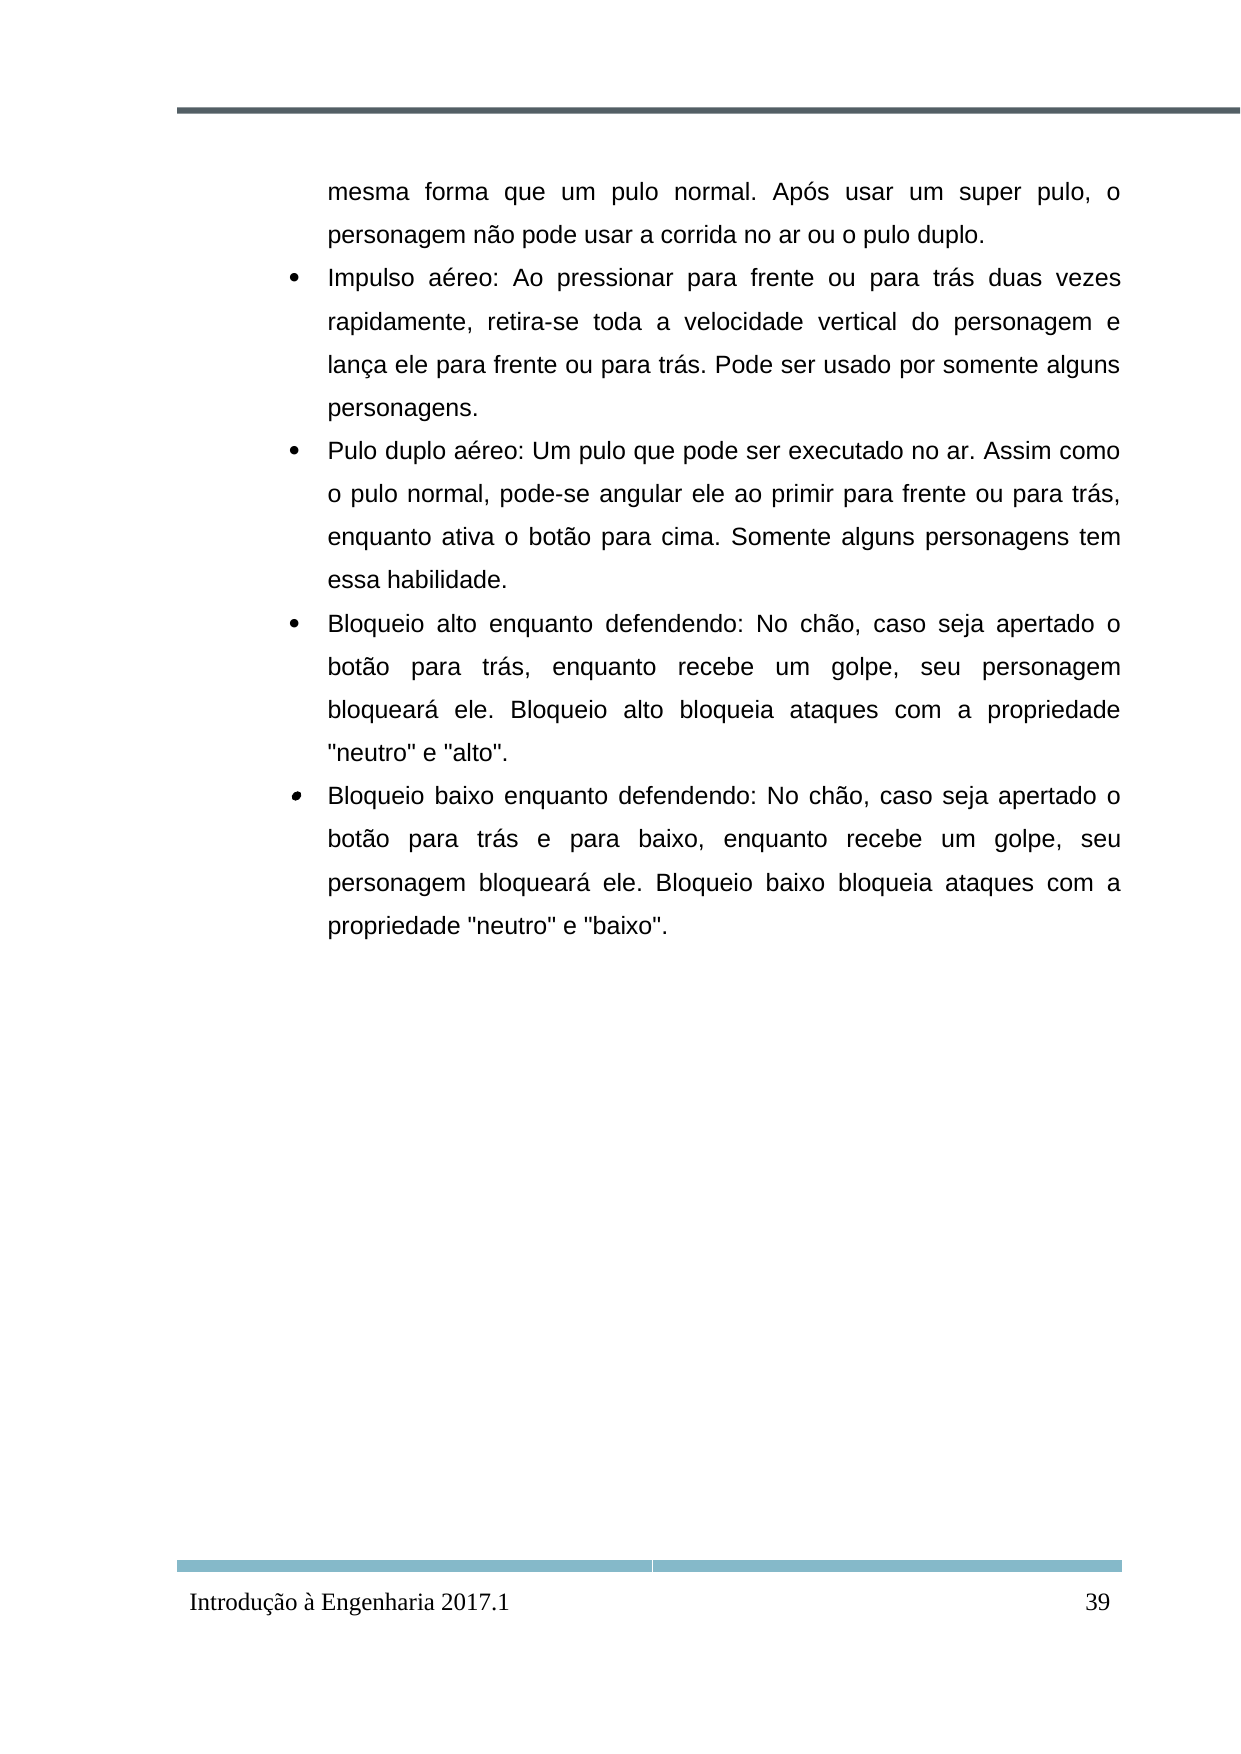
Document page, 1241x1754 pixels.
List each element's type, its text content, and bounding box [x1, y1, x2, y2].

list Impulso aéreo: Ao pressionar para frente ou para trás duas vezes rapidamente, retira-se toda a velocidade vertical do personagem e lança ele para frente ou para trás. Pode ser usado por somente alguns personagens. [290, 263, 1122, 422]
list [290, 177, 1122, 249]
list Bloqueio alto enquanto defendendo: No chão, caso seja apertado o botão para trás, enquanto recebe um golpe, seu personagem bloqueará ele. Bloqueio alto bloqueia ataques com a propriedade "neutro" e "alto". [290, 609, 1122, 767]
list Pulo duplo aéreo: Um pulo que pode ser executado no ar. Assim como o pulo normal, pode-se angular ele ao primir para frente ou para trás, enquanto ativa o botão para cima. Somente alguns personagens tem essa habilidade. [290, 436, 1122, 594]
list Bloqueio baixo enquanto defendendo: No chão, caso seja apertado o botão para trás e para baixo, enquanto recebe um golpe, seu personagem bloqueará ele. Bloqueio baixo bloqueia ataques com a propriedade "neutro" e "baixo". [290, 781, 1122, 939]
